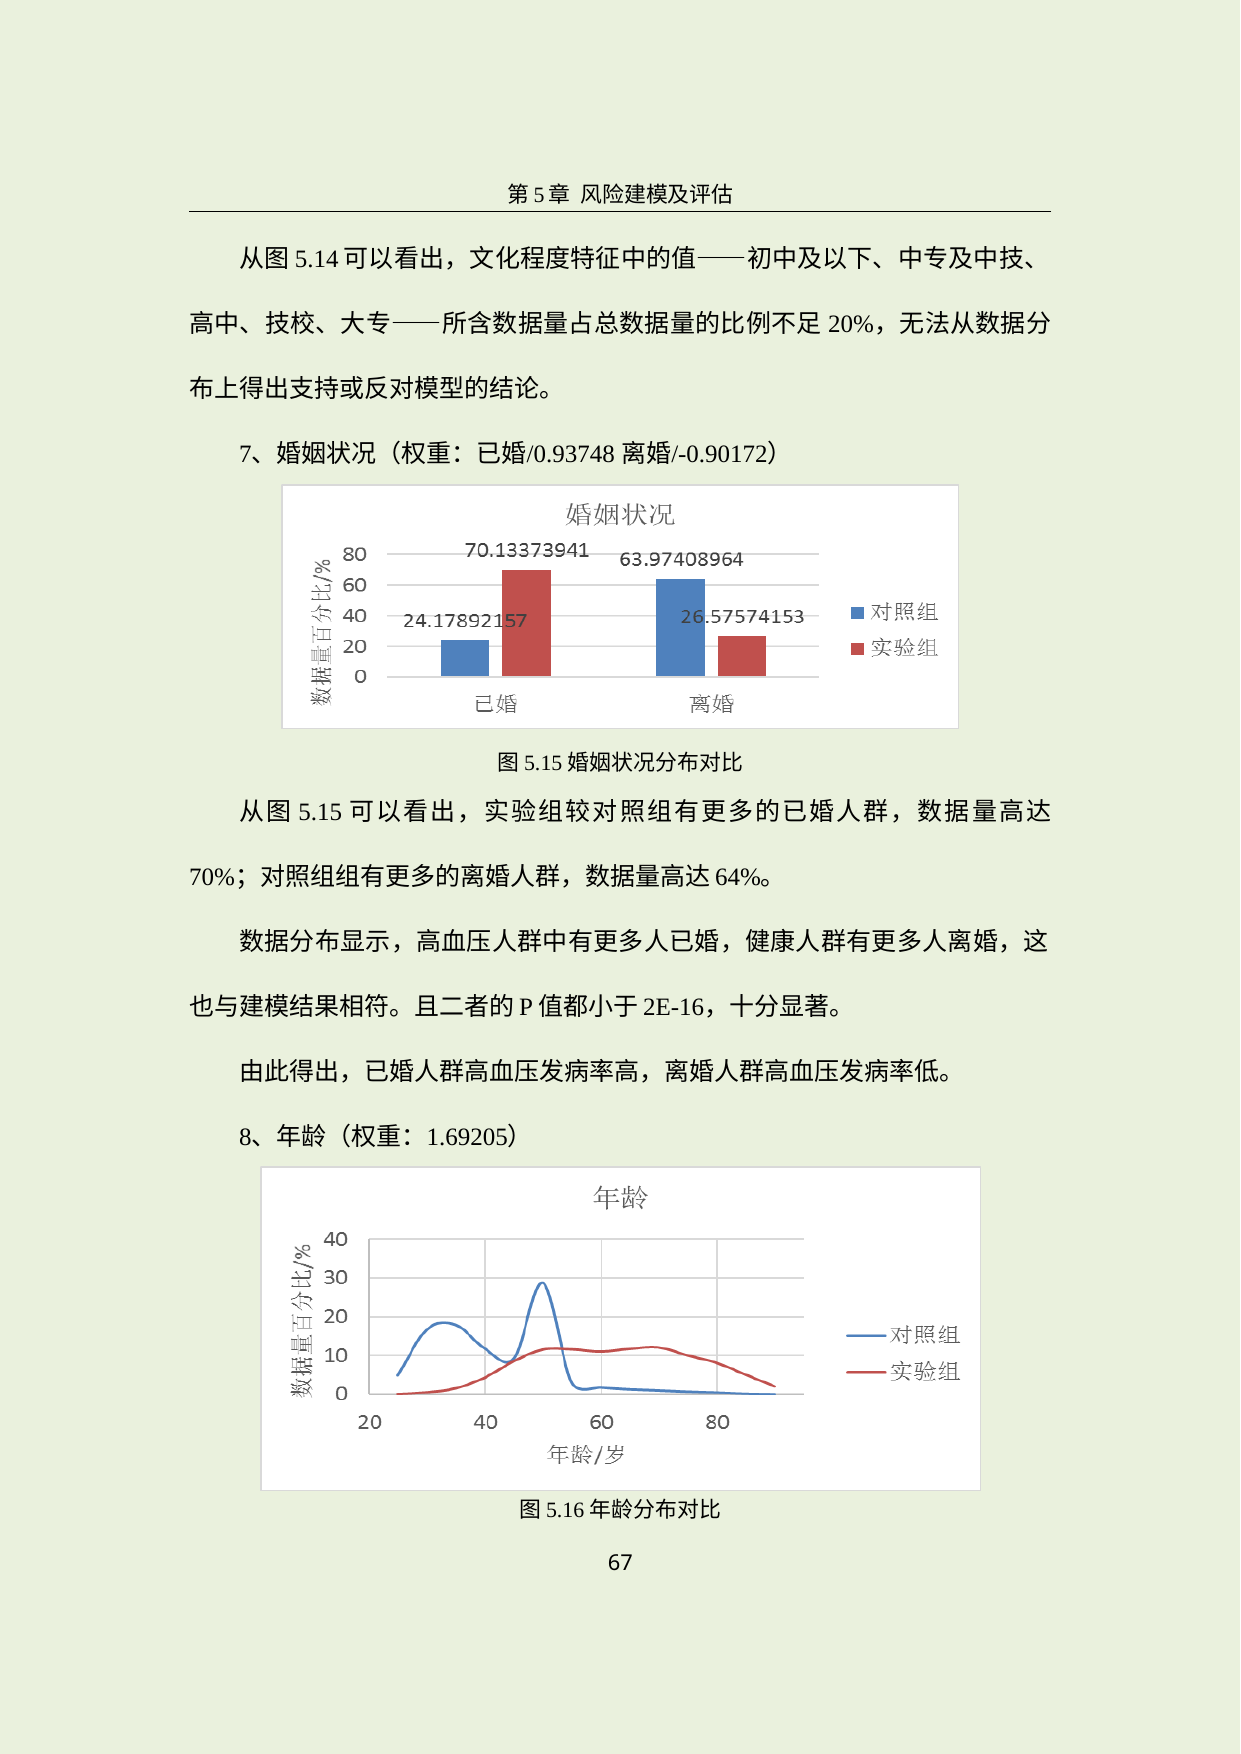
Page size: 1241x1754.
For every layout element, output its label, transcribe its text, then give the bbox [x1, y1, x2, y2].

text 8、年龄（权重：1.69205） [189, 1102, 1051, 1167]
picture [260, 1166, 981, 1491]
text 图5.15 婚姻状况分布对比 [189, 744, 1051, 777]
text 数据分布显示，高血压人群中有更多人已婚，健康人群有更多人离婚，这也与建模结果相符。且二者的P值都小于2E-16，十分显著。 [189, 907, 1051, 1037]
text 从图5.14可以看出，文化程度特征中的值——初中及以下、中专及中技、高中、技校、大专——所含数据量占总数据量的比例不足20%，无法从数据分布上得出支持或反对模型的结论。 [189, 224, 1051, 419]
text 由此得出，已婚人群高血压发病率高，离婚人群高血压发病率低。 [189, 1037, 1051, 1102]
text 从图5.15可以看出，实验组较对照组有更多的已婚人群，数据量高达70%；对照组组有更多的离婚人群，数据量高达64%。 [189, 777, 1051, 907]
text 图5.16 年龄分布对比 [189, 1492, 1051, 1524]
text 7、婚姻状况（权重：已婚/0.93748 离婚/-0.90172） [189, 419, 1051, 484]
picture [281, 484, 959, 729]
